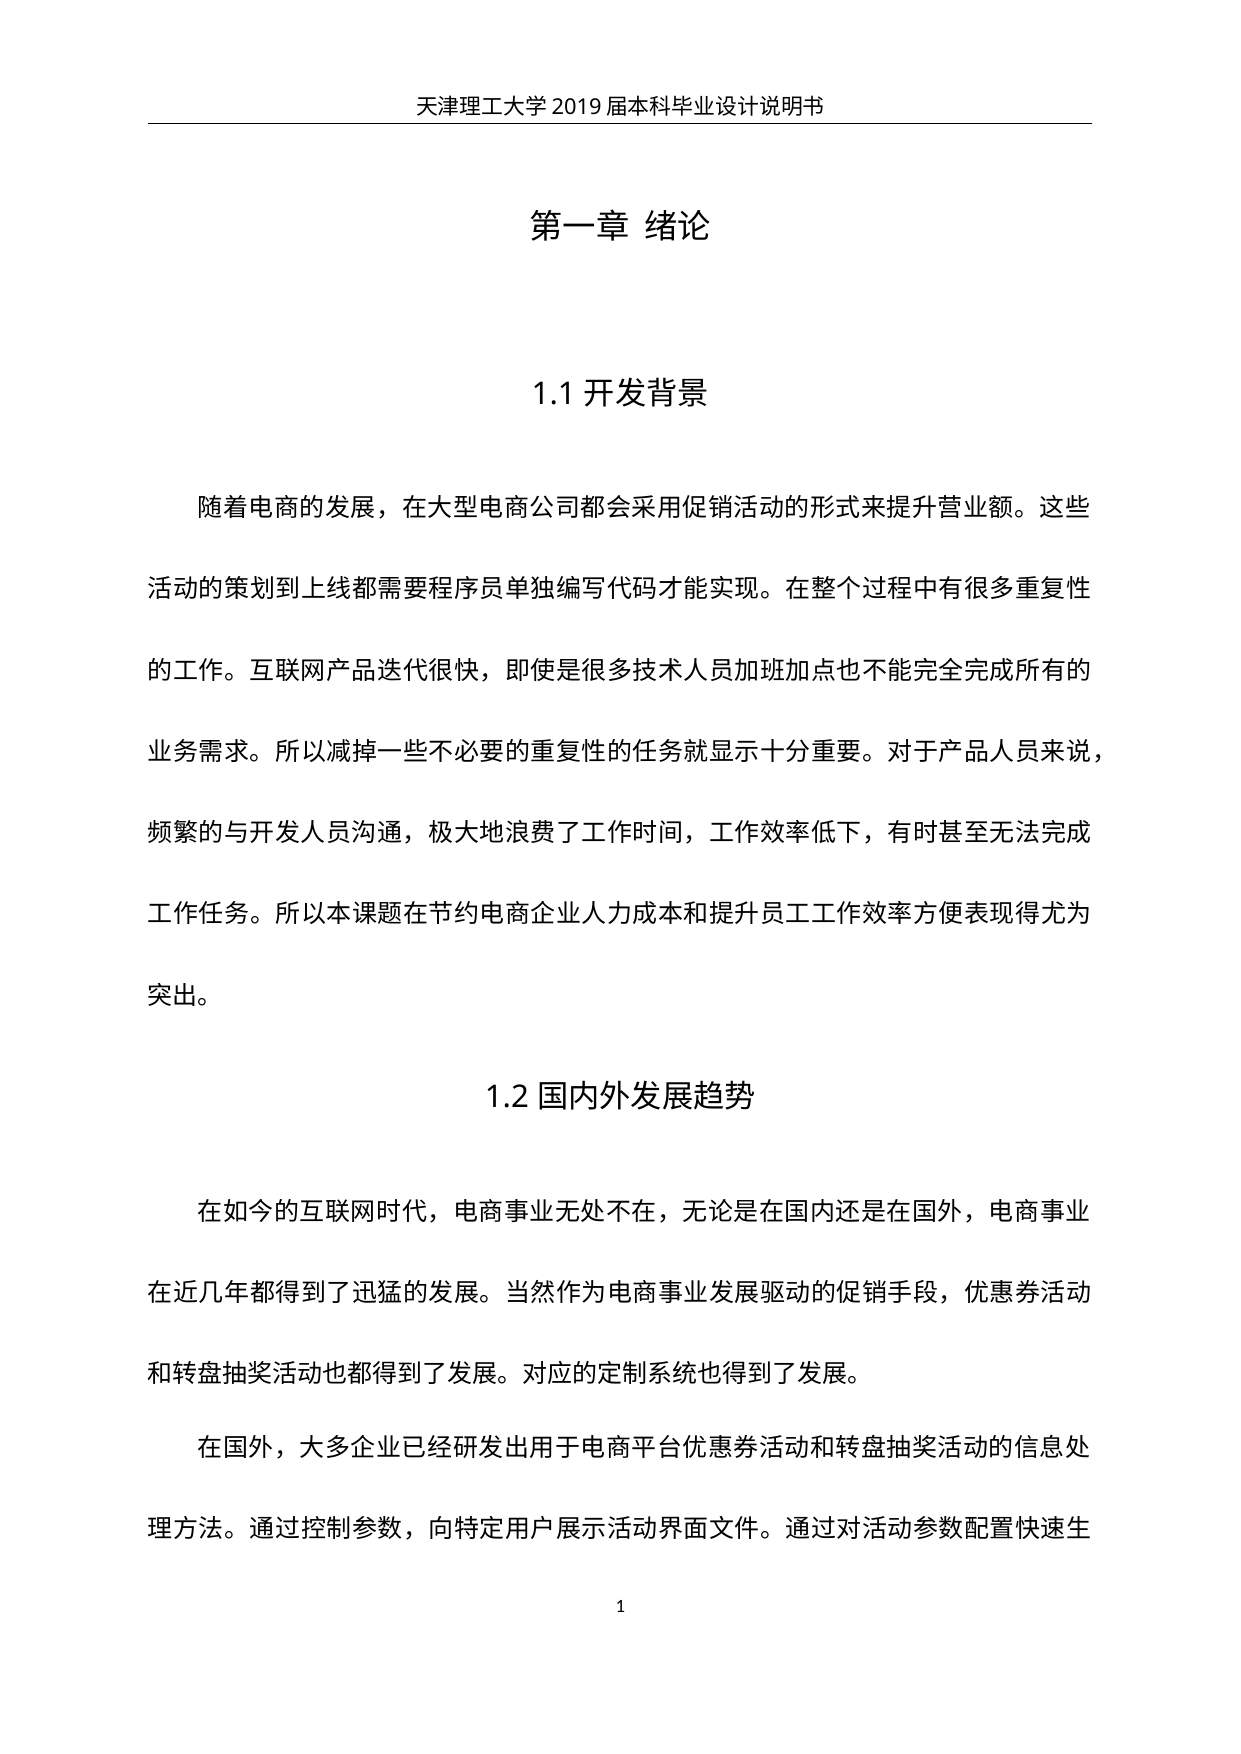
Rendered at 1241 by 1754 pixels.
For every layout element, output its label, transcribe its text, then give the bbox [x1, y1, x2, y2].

subtitle 1.2 国内外发展趋势 [148, 1062, 1092, 1127]
text 随着电商的发展，在大型电商公司都会采用促销活动的形式来提升营业额。这些活动的策划到上线都需要程序员单独编写代码才能实现。在整个过程中有很多重复性的工作。互联网产品迭代很快，即使是很多技术人员加班加点也不能完全完成所有的业务需求。所以减掉一些不必要的重复性的任务就显示十分重要。对于产品人员来说，频繁的与开发人员沟通，极大地浪费了工作时间，工作效率低下，有时甚至无法完成工作任务。所以本课题在节约电商企业人力成本和提升员工工作效率方便表现得尤为突出。 [148, 473, 1092, 1026]
subtitle 1.1 开发背景 [148, 358, 1092, 423]
subtitle 第一章 绪论 [148, 191, 1092, 256]
text 在如今的互联网时代，电商事业无处不在，无论是在国内还是在国外，电商事业在近几年都得到了迅猛的发展。当然作为电商事业发展驱动的促销手段，优惠券活动和转盘抽奖活动也都得到了发展。对应的定制系统也得到了发展。 [148, 1177, 1092, 1404]
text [148, 1413, 1092, 1559]
